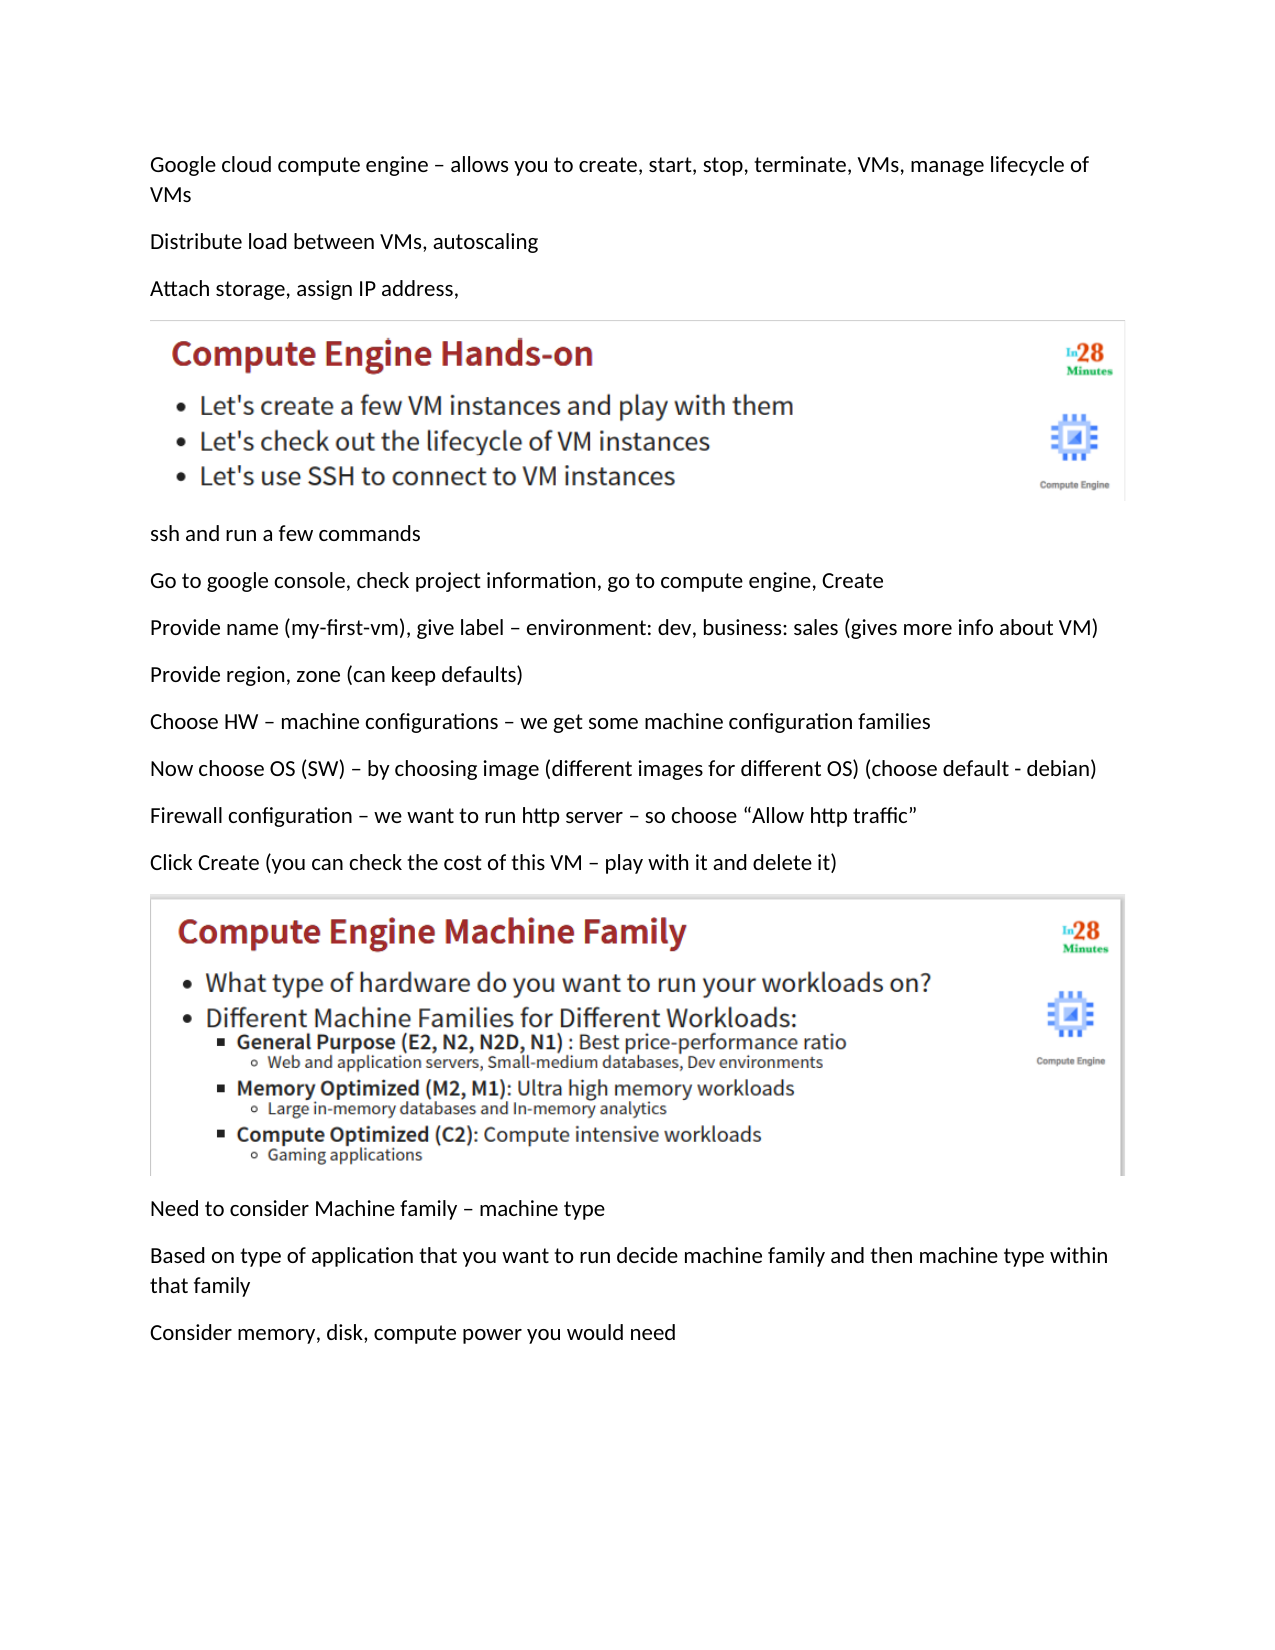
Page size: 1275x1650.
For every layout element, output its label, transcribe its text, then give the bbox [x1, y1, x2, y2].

text Google cloud compute engine – allows you to create, start, stop, terminate, VMs, manage lifecycle of VMs [150, 150, 1125, 208]
picture [150, 894, 1125, 1176]
text Firewall configuration – we want to run http server – so choose “Allow http traffic” [150, 801, 1125, 829]
text ssh and run a few commands [150, 519, 1125, 548]
text Consider memory, disk, compute power you would need [150, 1318, 1125, 1346]
text Choose HW – machine configurations – we get some machine configuration families [150, 707, 1125, 735]
text Go to google console, check project information, go to compute engine, Create [150, 566, 1125, 594]
text Need to consider Machine family – machine type [150, 1194, 1125, 1222]
text Attach storage, assign IP address, [150, 274, 1125, 302]
text Now choose OS (SW) – by choosing image (different images for different OS) (choose default - debian) [150, 754, 1125, 782]
text Based on type of application that you want to run decide machine family and then machine type within that family [150, 1241, 1125, 1299]
text Provide name (my-first-vm), give label – environment: dev, business: sales (gives more info about VM) [150, 613, 1125, 641]
text Provide region, zone (can keep defaults) [150, 660, 1125, 688]
text Distribute load between VMs, autoscaling [150, 227, 1125, 255]
text Click Create (you can check the cost of this VM – play with it and delete it) [150, 848, 1125, 876]
picture [150, 320, 1125, 501]
